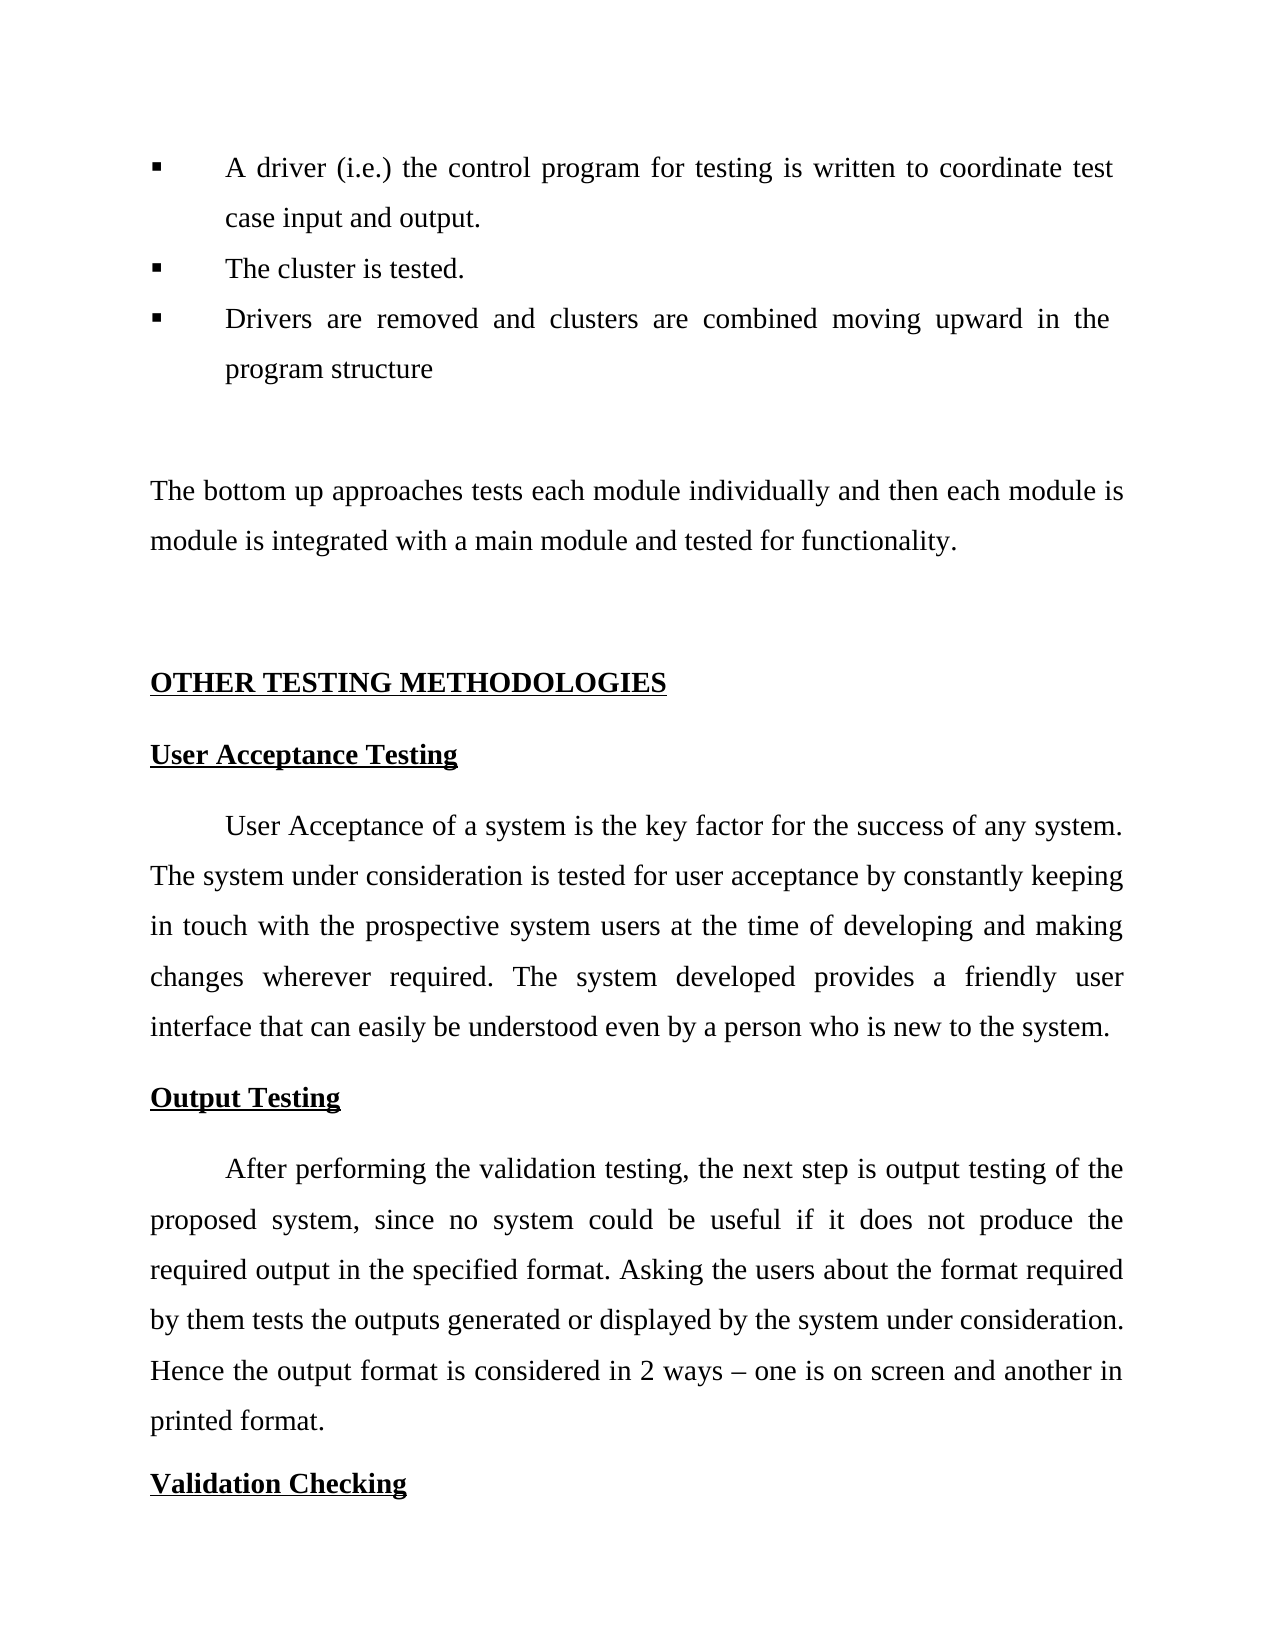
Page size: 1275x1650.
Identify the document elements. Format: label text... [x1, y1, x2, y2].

text OTHER TESTING METHODOLOGIES [150, 666, 1125, 699]
list Drivers are removed and clusters are combined moving upward in the program structure [150, 301, 1125, 385]
text After performing the validation testing, the next step is output testing of the proposed system, since no system could be useful if it does not produce the required output in the specified format. Asking the users about the format required by them tests the outputs generated or displayed by the system under consideration. Hence the output format is considered in 2 ways – one is on screen and another in printed format. [150, 1151, 1125, 1437]
list The cluster is tested. [150, 251, 1125, 284]
text Validation Checking [150, 1466, 1125, 1499]
text User Acceptance of a system is the key factor for the success of any system. The system under consideration is tested for user acceptance by constantly keeping in touch with the prospective system users at the time of developing and making changes wherever required. The system developed provides a friendly user interface that can easily be understood even by a person who is new to the system. [150, 808, 1125, 1043]
text Output Testing [150, 1080, 1125, 1114]
text User Acceptance Testing [150, 737, 1125, 770]
list A driver (i.e.) the control program for testing is written to coordinate test case input and output. [150, 150, 1125, 234]
text The bottom up approaches tests each module individually and then each module is module is integrated with a main module and tested for functionality. [150, 473, 1125, 557]
